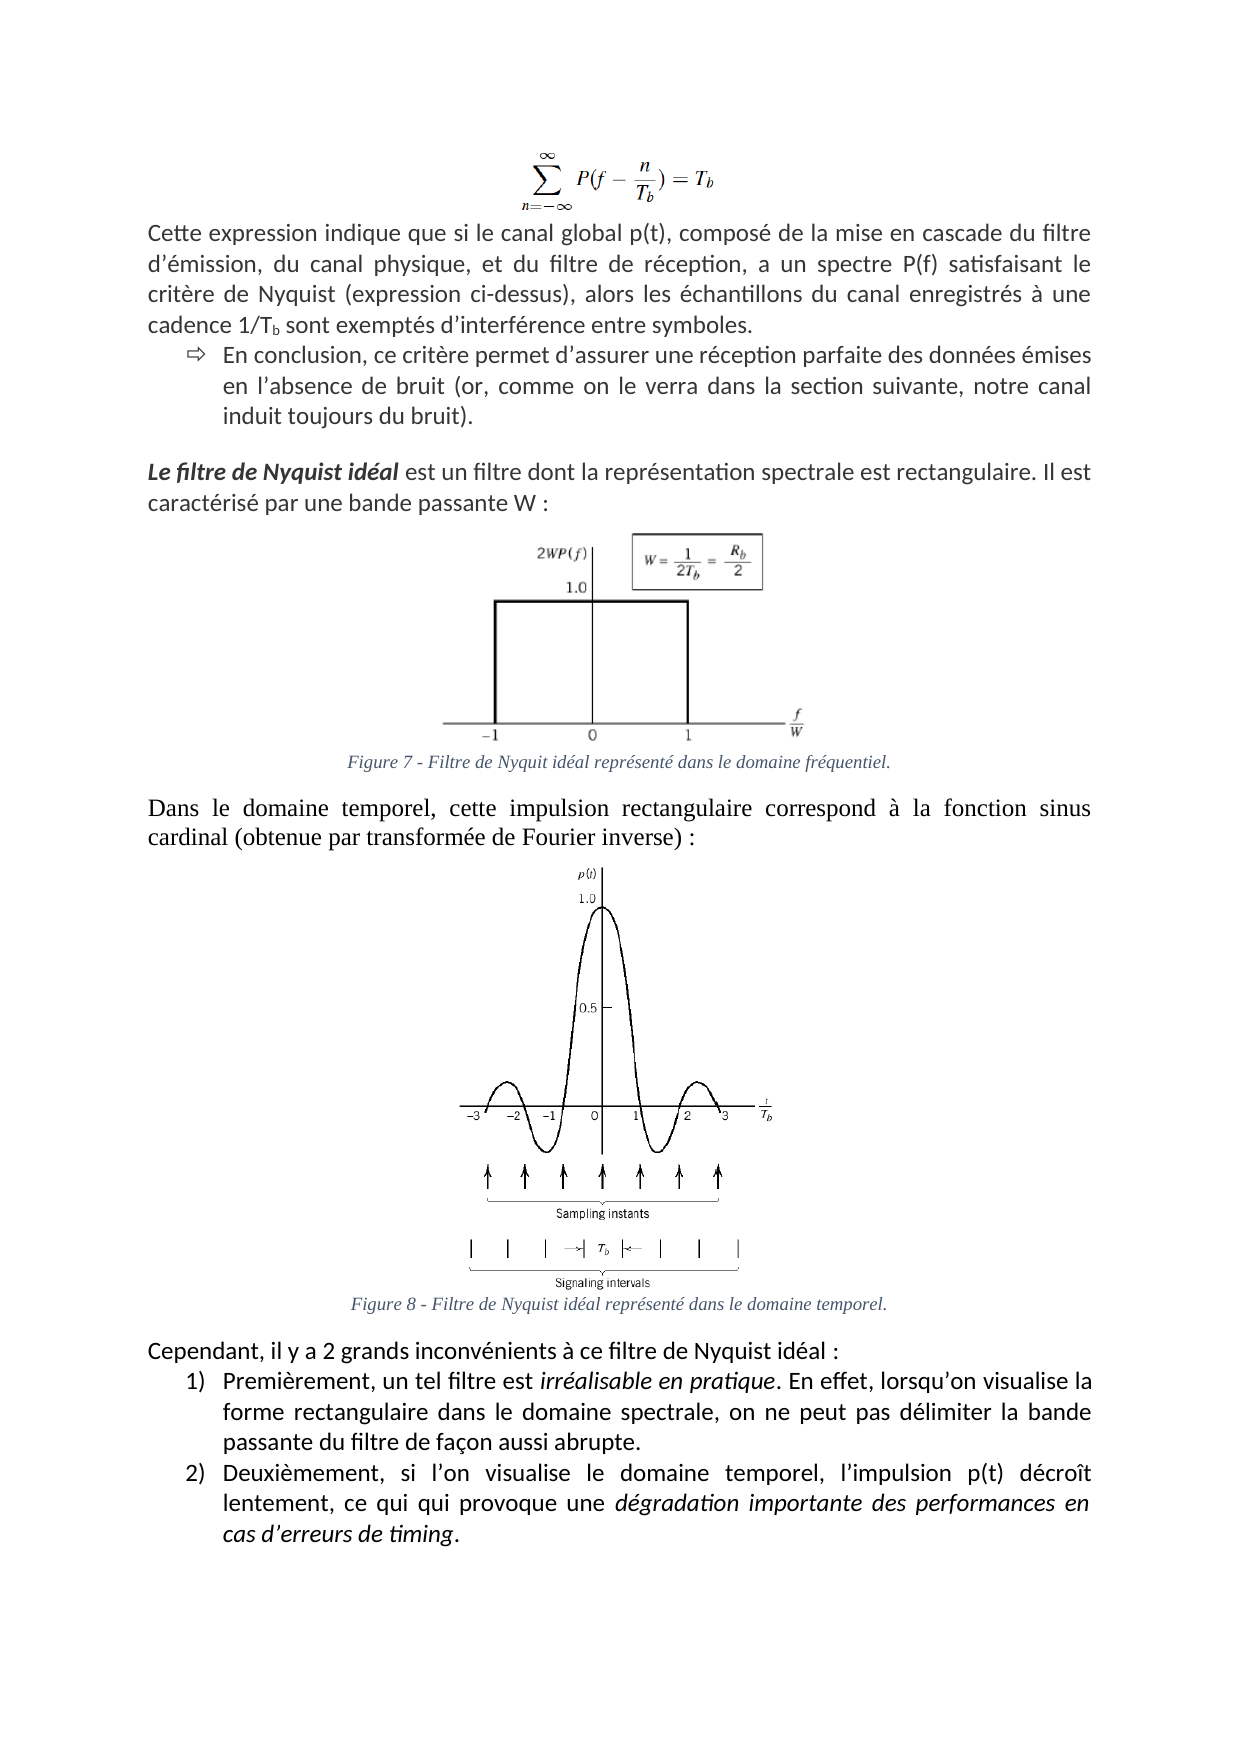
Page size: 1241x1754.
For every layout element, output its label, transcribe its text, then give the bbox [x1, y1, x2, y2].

picture [459, 851, 781, 1293]
list En conclusion, ce critère permet d’assurer une réception parfaite des données émises en l’absence de bruit (or, comme on le verra dans la section suivante, notre canal induit toujours du bruit). [185, 339, 1093, 431]
text Le filtre de Nyquist idéal est un filtre dont la représentation spectrale est rectangulaire. Il est caractérisé par une bande passante W : [148, 456, 1093, 517]
list Deuxièmement, si l’on visualise le domaine temporel, l’impulsion p(t) décroît lentement, ce qui qui provoque une dégradation importante des performances en cas d’erreurs de timing. [185, 1457, 1093, 1549]
picture [517, 147, 724, 218]
picture [431, 530, 809, 751]
text Figure 7 - Filtre de Nyquit idéal représenté dans le domaine fréquentiel. [148, 751, 1093, 773]
text Cependant, il y a 2 grands inconvénients à ce filtre de Nyquist idéal : [148, 1335, 1093, 1366]
text Figure 8 - Filtre de Nyquist idéal représenté dans le domaine temporel. [148, 1293, 1093, 1314]
text Cette expression indique que si le canal global p(t), composé de la mise en cascade du filtre d’émission, du canal physique, et du filtre de réception, a un spectre P(f) satisfaisant le critère de Nyquist (expression ci-dessus), alors les échantillons du canal enregistrés à une cadence 1/Tb sont exemptés d’interférence entre symboles. [148, 217, 1093, 339]
list Premièrement, un tel filtre est irréalisable en pratique. En effet, lorsqu’on visualise la forme rectangulaire dans le domaine spectrale, on ne peut pas délimiter la bande passante du filtre de façon aussi abrupte. [185, 1366, 1093, 1457]
text Dans le domaine temporel, cette impulsion rectangulaire correspond à la fonction sinus cardinal (obtenue par transformée de Fourier inverse) : [148, 793, 1093, 851]
